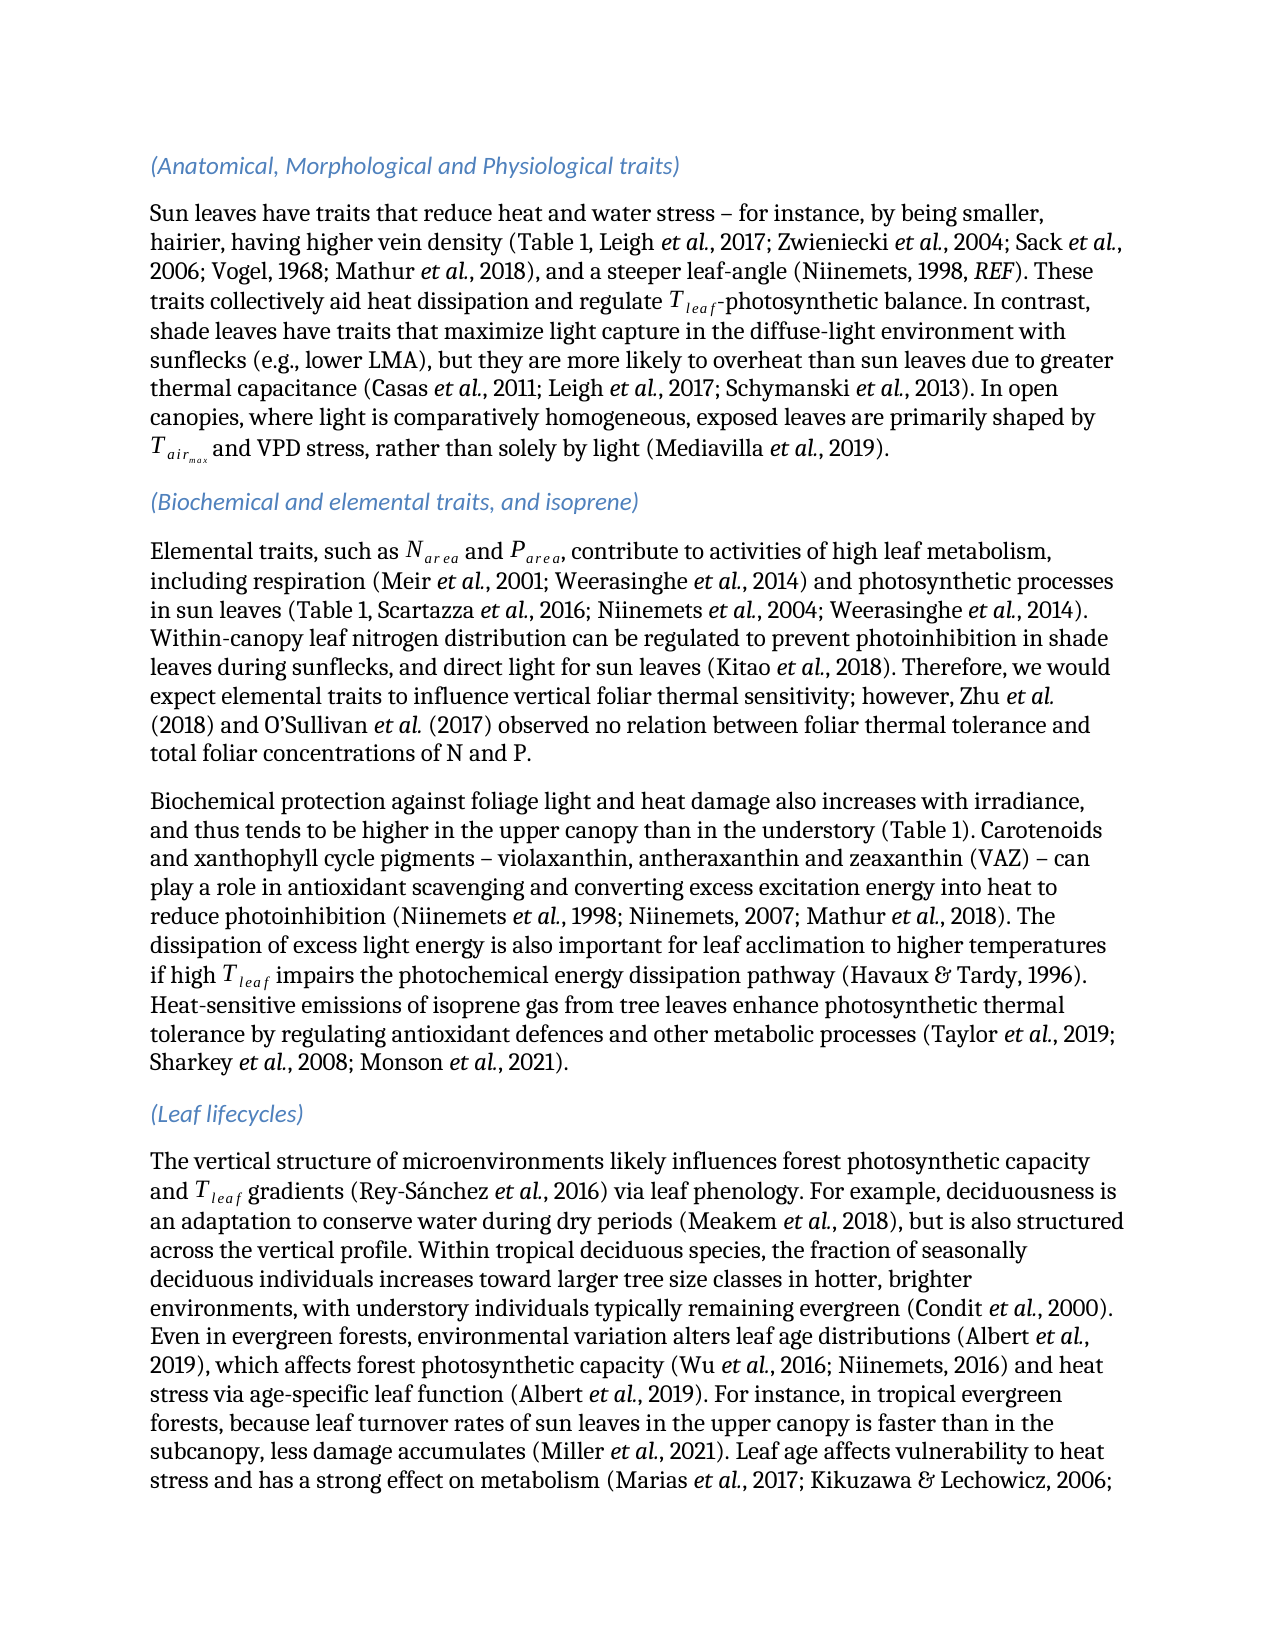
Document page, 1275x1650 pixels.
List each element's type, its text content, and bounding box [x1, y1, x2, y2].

text Elemental traits, such as and , contribute to activities of high leaf metabolism, including respiration (Meir et al., 2001; Weerasinghe et al., 2014) and photosynthetic processes in sun leaves (Table 1, Scartazza et al., 2016; Niinemets et al., 2004; Weerasinghe et al., 2014). Within-canopy leaf nitrogen distribution can be regulated to prevent photoinhibition in shade leaves during sunflecks, and direct light for sun leaves (Kitao et al., 2018). Therefore, we would expect elemental traits to influence vertical foliar thermal sensitivity; however, Zhu et al. (2018) and O’Sullivan et al. (2017) observed no relation between foliar thermal tolerance and total foliar concentrations of N and P. [150, 536, 1125, 768]
subtitle (Leaf lifecycles) [150, 1098, 1125, 1128]
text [150, 1147, 1125, 1495]
text Sun leaves have traits that reduce heat and water stress – for instance, by being smaller, hairier, having higher vein density (Table 1, Leigh et al., 2017; Zwieniecki et al., 2004; Sack et al., 2006; Vogel, 1968; Mathur et al., 2018), and a steeper leaf-angle (Niinemets, 1998, REF). These traits collectively aid heat dissipation and regulate -photosynthetic balance. In contrast, shade leaves have traits that maximize light capture in the diffuse-light environment with sunflecks (e.g., lower LMA), but they are more likely to overheat than sun leaves due to greater thermal capacitance (Casas et al., 2011; Leigh et al., 2017; Schymanski et al., 2013). In open canopies, where light is comparatively homogeneous, exposed leaves are primarily shaped by and VPD stress, rather than solely by light (Mediavilla et al., 2019). [150, 199, 1125, 465]
text Biochemical protection against foliage light and heat damage also increases with irradiance, and thus tends to be higher in the upper canopy than in the understory (Table 1). Carotenoids and xanthophyll cycle pigments – violaxanthin, antheraxanthin and zeaxanthin (VAZ) – can play a role in antioxidant scavenging and converting excess excitation energy into heat to reduce photoinhibition (Niinemets et al., 1998; Niinemets, 2007; Mathur et al., 2018). The dissipation of excess light energy is also important for leaf acclimation to higher temperatures if high impairs the photochemical energy dissipation pathway (Havaux & Tardy, 1996). Heat-sensitive emissions of isoprene gas from tree leaves enhance photosynthetic thermal tolerance by regulating antioxidant defences and other metabolic processes (Taylor et al., 2019; Sharkey et al., 2008; Monson et al., 2021). [150, 787, 1125, 1077]
subtitle (Anatomical, Morphological and Physiological traits) [150, 150, 1125, 181]
subtitle (Biochemical and elemental traits, and isoprene) [150, 486, 1125, 517]
